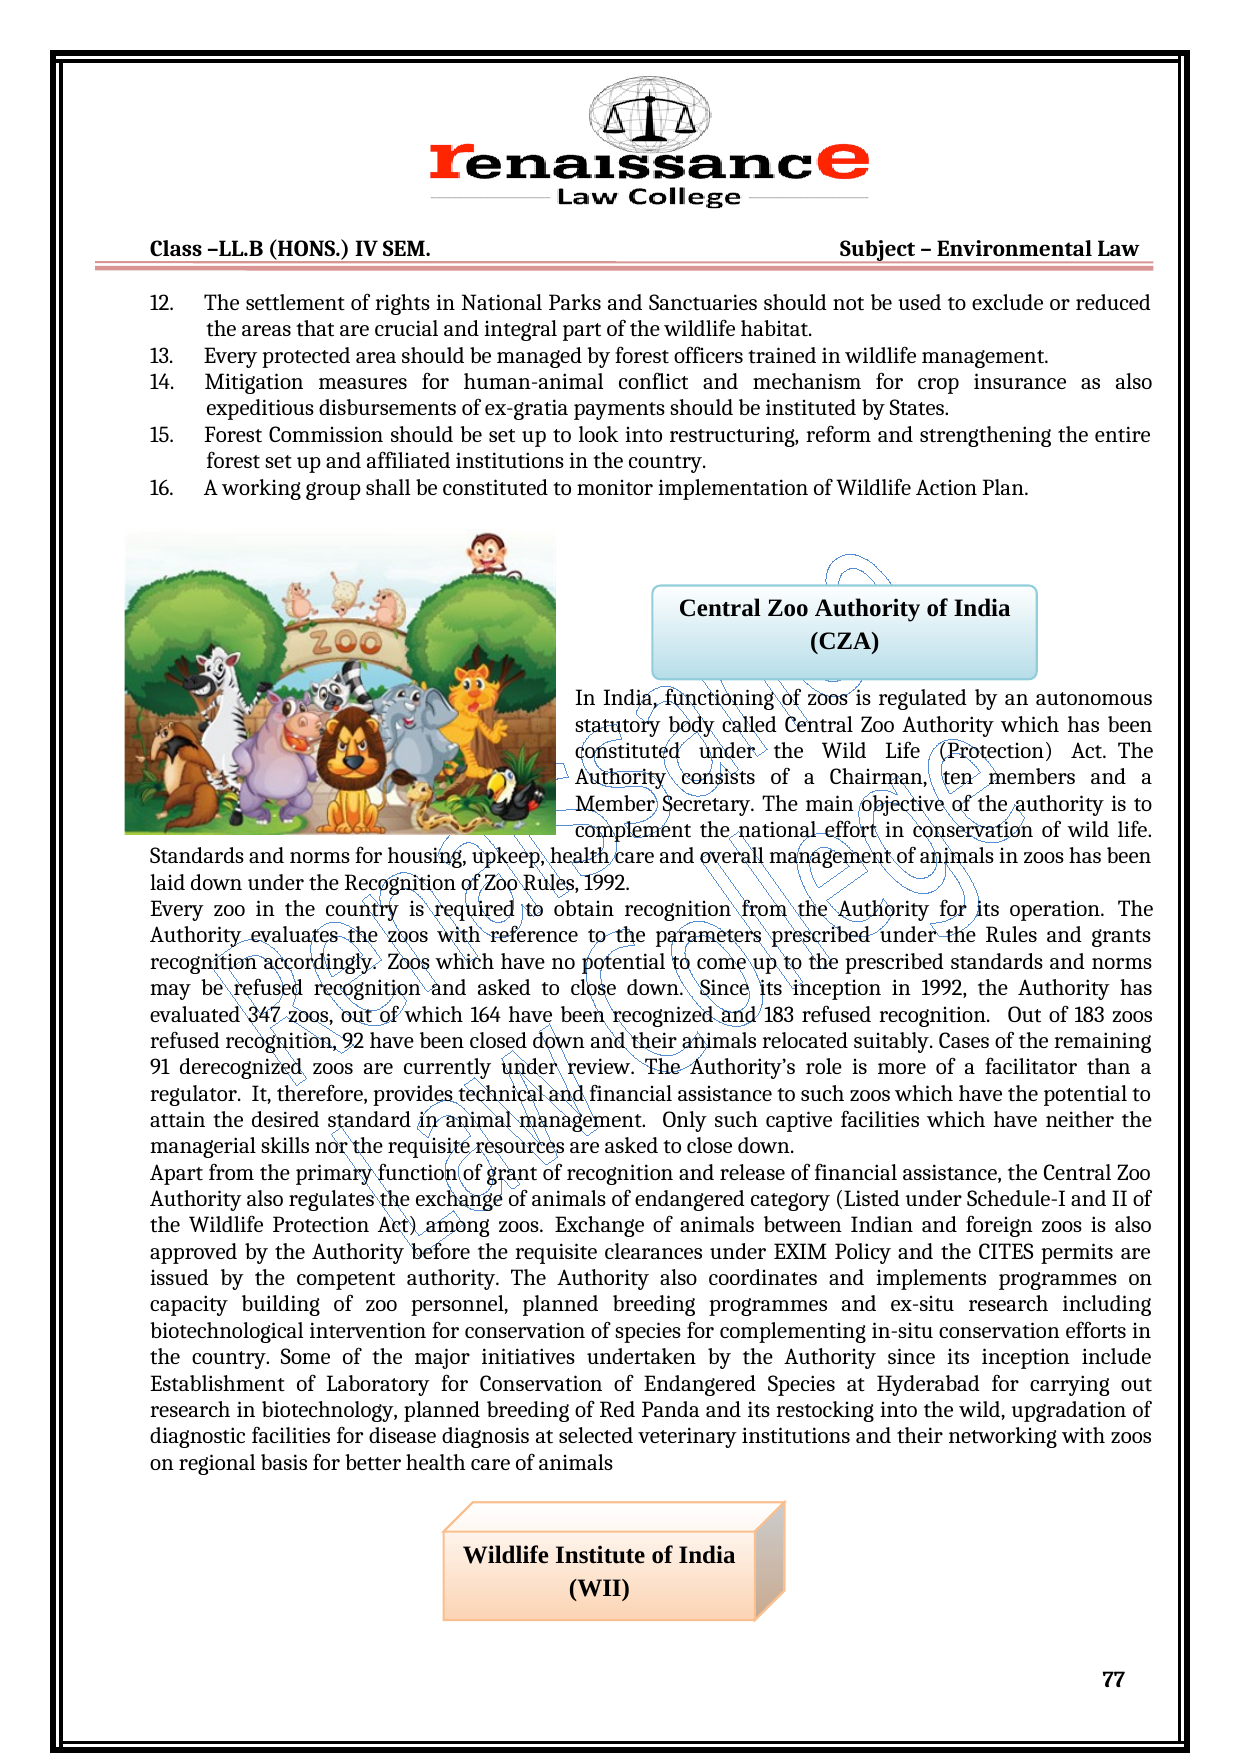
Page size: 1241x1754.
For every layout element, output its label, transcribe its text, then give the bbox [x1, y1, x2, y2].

text 14. Mitigation measures for human-animal conflict and mechanism for crop insurance as also expeditious disbursements of ex-gratia payments should be instituted by States. [150, 369, 1153, 422]
text 13. Every protected area should be managed by forest officers trained in wildlife management. [150, 342, 1153, 369]
text 15. Forest Commission should be set up to look into restructuring, reform and strengthening the entire forest set up and affiliated institutions in the country. [150, 422, 1153, 474]
text In India, functioning of zoos is regulated by an autonomous statutory body called Central Zoo Authority which has been constituted under the Wild Life (Protection) Act. The Authority consists of a Chairman, ten members and a Member Secretary. The main objective of the authority is to complement the national effort in conservation of wild life. Standards and norms for housing, upkeep, health care and overall management of animals in zoos has been laid down under the Recognition of Zoo Rules, 1992. [150, 685, 1153, 896]
text Every zoo in the country is required to obtain recognition from the Authority for its operation. The Authority evaluates the zoos with reference to the parameters prescribed under the Rules and grants recognition accordingly. Zoos which have no potential to come up to the prescribed standards and norms may be refused recognition and asked to close down. Since its inception in 1992, the Authority has evaluated 347 zoos, out of which 164 have been recognized and 183 refused recognition. Out of 183 zoos refused recognition, 92 have been closed down and their animals relocated suitably. Cases of the remaining 91 derecognized zoos are currently under review. The Authority’s role is more of a facilitator than a regulator. It, therefore, provides technical and financial assistance to such zoos which have the potential to attain the desired standard in animal management. Only such captive facilities which have neither the managerial skills nor the requisite resources are asked to close down. [150, 896, 1153, 1159]
picture [406, 75, 897, 209]
text Apart from the primary function of grant of recognition and release of financial assistance, the Central Zoo Authority also regulates the exchange of animals of endangered category (Listed under Schedule-I and II of the Wildlife Protection Act) among zoos. Exchange of animals between Indian and foreign zoos is also approved by the Authority before the requisite clearances under EXIM Policy and the CITES permits are issued by the competent authority. The Authority also coordinates and implements programmes on capacity building of zoo personnel, planned breeding programmes and ex-situ research including biotechnological intervention for conservation of species for complementing in-situ conservation efforts in the country. Some of the major initiatives undertaken by the Authority since its inception include Establishment of Laboratory for Conservation of Endangered Species at Hyderabad for carrying out research in biotechnology, planned breeding of Red Panda and its restocking into the wild, upgradation of diagnostic facilities for disease diagnosis at selected veterinary institutions and their networking with zoos on regional basis for better health care of animals [150, 1159, 1153, 1476]
picture [124, 529, 556, 835]
text 16. A working group shall be constituted to monitor implementation of Wildlife Action Plan. [150, 474, 1153, 501]
text 12. The settlement of rights in National Parks and Sanctuaries should not be used to exclude or reduced the areas that are crucial and integral part of the wildlife habitat. [150, 290, 1153, 342]
